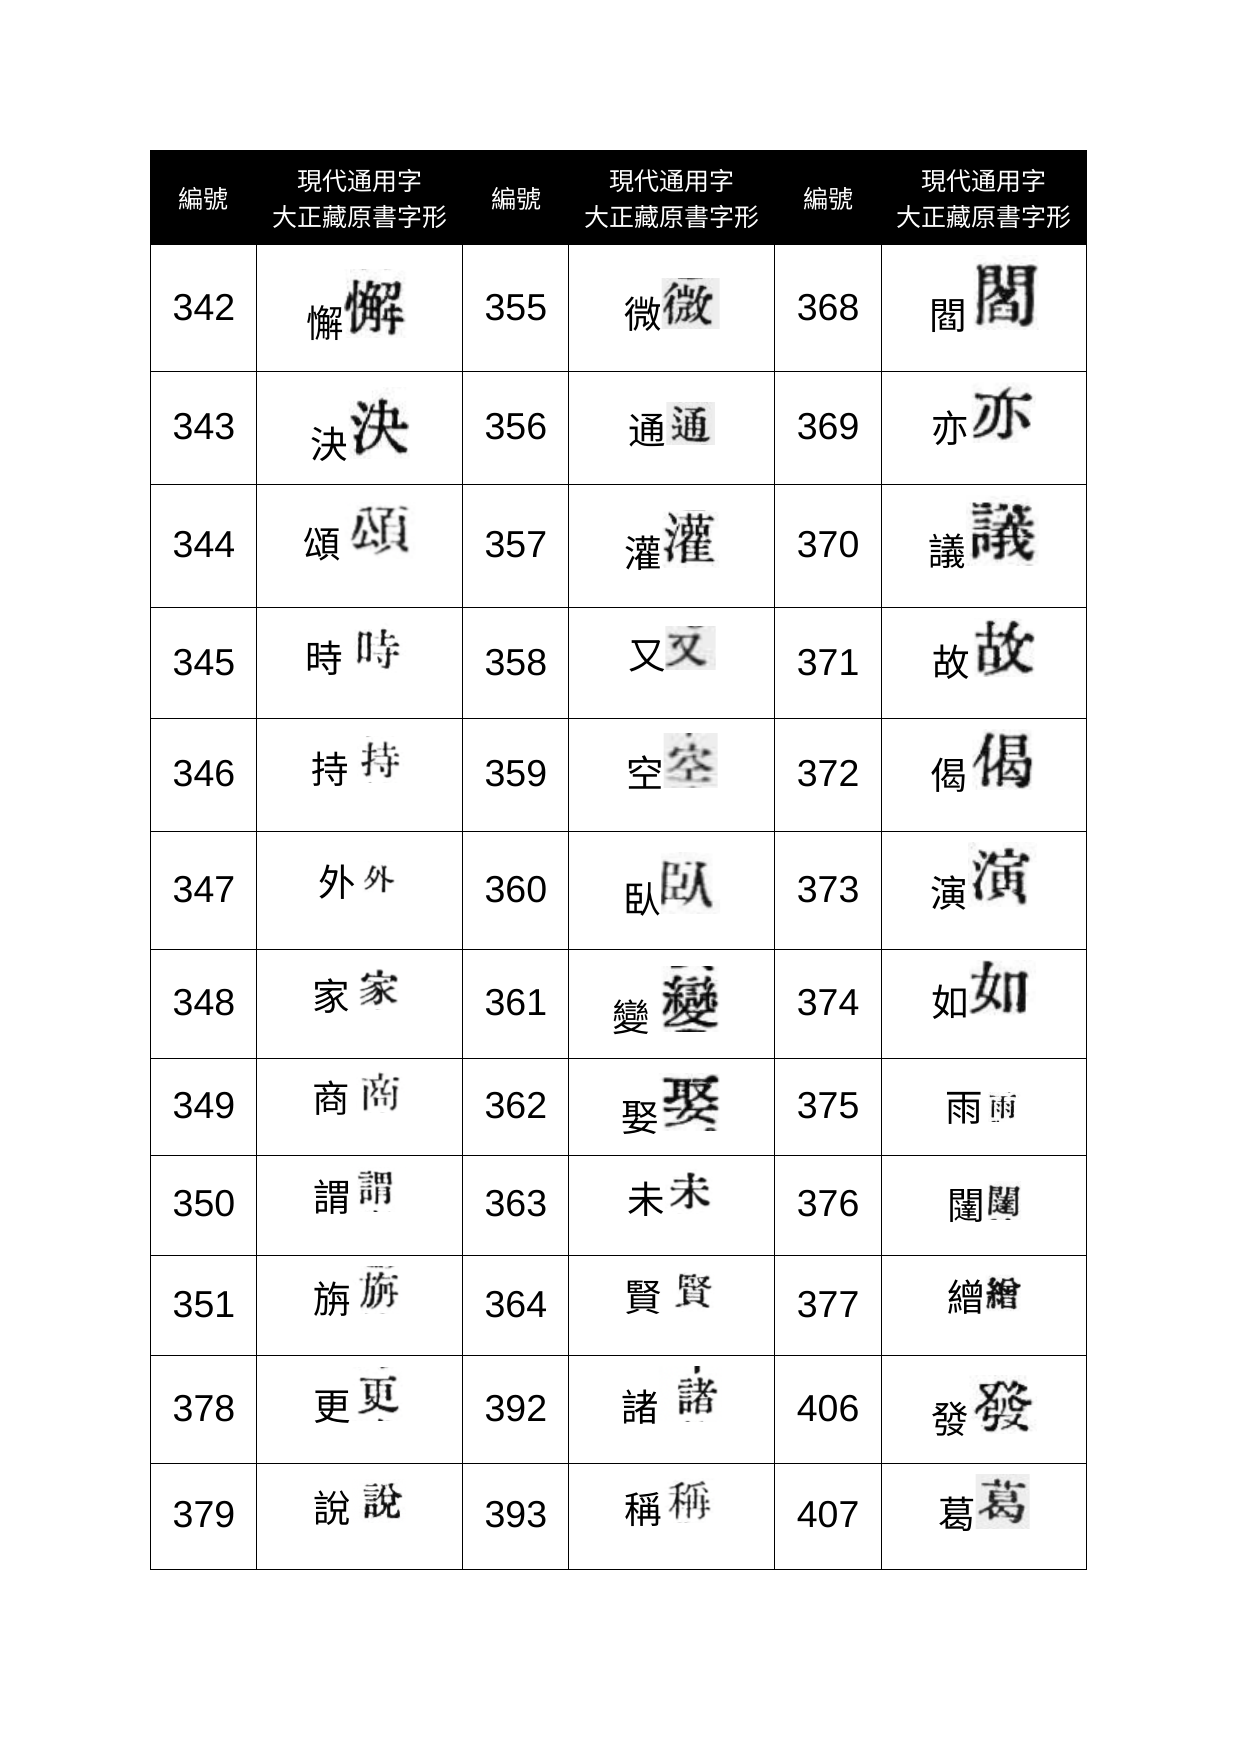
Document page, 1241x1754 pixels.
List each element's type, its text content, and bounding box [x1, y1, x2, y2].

picture [349, 1071, 408, 1113]
picture [661, 510, 720, 568]
table_cell 342 [151, 245, 256, 371]
table_cell 368 [775, 245, 881, 371]
table_cell 357 [463, 485, 568, 607]
picture [658, 1073, 723, 1131]
table_cell 家 [257, 950, 462, 1058]
table_cell 決 [257, 372, 462, 484]
table_cell 臥 [569, 832, 774, 949]
table_cell 372 [775, 719, 881, 831]
table_cell 謂 [257, 1156, 462, 1255]
picture [663, 733, 718, 788]
table_cell 379 [151, 1464, 256, 1569]
picture [984, 1181, 1022, 1220]
table_cell 351 [151, 1256, 256, 1355]
table_cell 361 [463, 950, 568, 1058]
table_cell 347 [151, 832, 256, 949]
table_cell 變 [569, 950, 774, 1058]
table_cell 359 [463, 719, 568, 831]
table_cell 393 [463, 1464, 568, 1569]
picture [966, 255, 1039, 330]
picture [650, 966, 732, 1032]
table_cell 369 [775, 372, 881, 484]
table_cell 時 [257, 608, 462, 718]
table_cell 358 [463, 608, 568, 718]
table_header 編號 [463, 151, 568, 244]
table_cell 407 [775, 1464, 881, 1569]
table_cell 持 [257, 719, 462, 831]
table_cell 343 [151, 372, 256, 484]
table_cell 閻 [882, 245, 1086, 371]
table_cell 頌 [257, 485, 462, 607]
table_cell 375 [775, 1059, 881, 1154]
picture [965, 495, 1040, 566]
table_cell 通 [569, 372, 774, 484]
picture [350, 1367, 407, 1421]
picture [968, 842, 1038, 907]
table_header 現代通用字 大正藏原書字形 [882, 151, 1086, 244]
table_header 編號 [151, 151, 256, 244]
table_cell 賢 [569, 1256, 774, 1355]
table_cell 364 [463, 1256, 568, 1355]
table_cell 378 [151, 1356, 256, 1463]
table_cell 商 [257, 1059, 462, 1154]
table_cell 娶 [569, 1059, 774, 1154]
table_cell 406 [775, 1356, 881, 1463]
table_cell 373 [775, 832, 881, 949]
table_cell 未 [569, 1156, 774, 1255]
table_cell 376 [775, 1156, 881, 1255]
table_cell 懈 [257, 245, 462, 371]
table_cell 議 [882, 485, 1086, 607]
picture [970, 618, 1036, 677]
table_cell 葛 [882, 1464, 1086, 1569]
picture [975, 1474, 1030, 1529]
table_cell 349 [151, 1059, 256, 1154]
table_cell 稱 [569, 1464, 774, 1569]
table_cell 370 [775, 485, 881, 607]
picture [351, 1167, 406, 1212]
table_cell 雨 [882, 1059, 1086, 1154]
picture [666, 402, 715, 445]
table_cell 故 [882, 608, 1086, 718]
picture [968, 729, 1038, 790]
table_cell 360 [463, 832, 568, 949]
picture [661, 1478, 720, 1523]
table_cell 355 [463, 245, 568, 371]
table_cell 362 [463, 1059, 568, 1154]
table_cell 闥 [882, 1156, 1086, 1255]
table_cell 350 [151, 1156, 256, 1255]
picture [351, 1266, 406, 1314]
table_cell 偈 [882, 719, 1086, 831]
table_cell 外 [257, 832, 462, 949]
table_cell 更 [257, 1356, 462, 1463]
table_header 現代通用字 大正藏原書字形 [257, 151, 462, 244]
table_cell 旃 [257, 1256, 462, 1355]
picture [350, 967, 407, 1010]
picture [348, 736, 409, 783]
table_cell 377 [775, 1256, 881, 1355]
table_cell 371 [775, 608, 881, 718]
picture [982, 1092, 1023, 1122]
picture [661, 1268, 720, 1312]
table_cell 說 [257, 1464, 462, 1569]
table_cell 如 [882, 950, 1086, 1058]
picture [969, 382, 1037, 443]
picture [350, 1479, 407, 1523]
table_header 編號 [775, 151, 881, 244]
table_cell 又 [569, 608, 774, 718]
picture [347, 387, 410, 459]
table_header 現代通用字 大正藏原書字形 [569, 151, 774, 244]
table_cell 演 [882, 832, 1086, 949]
picture [356, 861, 401, 897]
table_cell 348 [151, 950, 256, 1058]
picture [968, 1375, 1038, 1434]
picture [660, 852, 721, 914]
table_cell 356 [463, 372, 568, 484]
table_cell 346 [151, 719, 256, 831]
picture [665, 626, 716, 670]
picture [343, 269, 414, 338]
table_cell 344 [151, 485, 256, 607]
picture [658, 1366, 723, 1422]
table_cell 空 [569, 719, 774, 831]
table_cell 345 [151, 608, 256, 718]
table_cell 亦 [882, 372, 1086, 484]
table_cell 繒 [882, 1256, 1086, 1355]
table_cell 374 [775, 950, 881, 1058]
table_cell 灌 [569, 485, 774, 607]
picture [969, 960, 1037, 1017]
picture [342, 622, 415, 673]
table_cell 諸 [569, 1356, 774, 1463]
picture [984, 1274, 1021, 1312]
picture [340, 502, 417, 559]
table_cell 363 [463, 1156, 568, 1255]
table_cell 發 [882, 1356, 1086, 1463]
picture [664, 1166, 717, 1214]
table_cell 微 [569, 245, 774, 371]
picture [661, 278, 720, 329]
table_cell 392 [463, 1356, 568, 1463]
